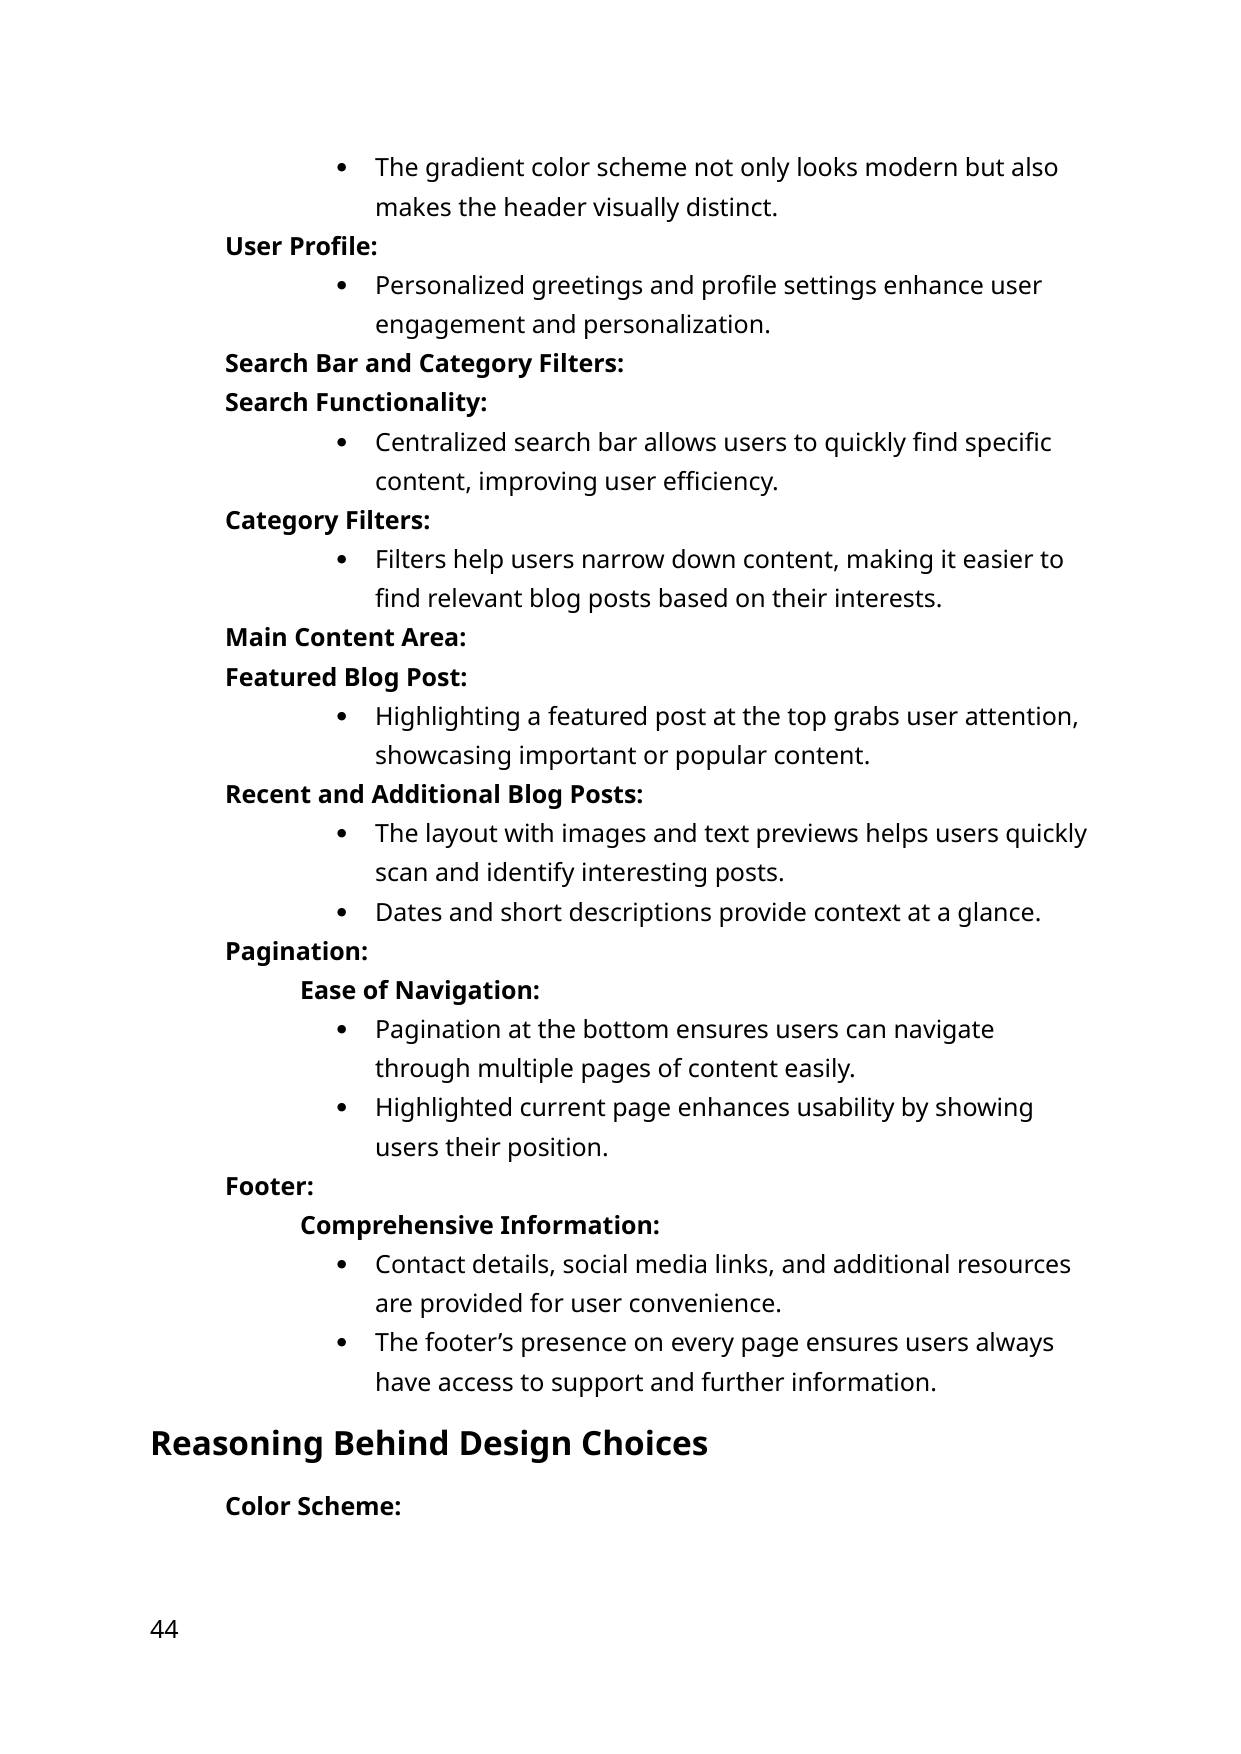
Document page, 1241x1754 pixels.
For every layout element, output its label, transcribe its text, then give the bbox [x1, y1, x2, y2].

list Search Functionality: [225, 385, 1090, 419]
list Highlighting a featured post at the top grabs user attention, showcasing important or popular content. [337, 698, 1090, 772]
list Main Content Area: [225, 620, 1090, 654]
list Category Filters: [225, 502, 1090, 537]
list User Profile: [225, 228, 1090, 262]
list Footer: [225, 1168, 1090, 1202]
list Dates and short descriptions provide context at a glance. [337, 894, 1090, 928]
list Featured Blog Post: [225, 659, 1090, 693]
list Color Scheme: [225, 1489, 1090, 1523]
list Pagination: [225, 933, 1090, 967]
list The layout with images and text previews helps users quickly scan and identify interesting posts. [337, 816, 1090, 889]
list Ease of Navigation: [225, 972, 1090, 1007]
list Comprehensive Information: [225, 1207, 1090, 1242]
list Filters help users narrow down content, making it easier to find relevant blog posts based on their interests. [337, 542, 1090, 615]
list Personalized greetings and profile settings enhance user engagement and personalization. [337, 267, 1090, 341]
list Recent and Additional Blog Posts: [225, 777, 1090, 811]
list Pagination at the bottom ensures users can navigate through multiple pages of content easily. [337, 1012, 1090, 1085]
list Highlighted current page enhances usability by showing users their position. [337, 1090, 1090, 1163]
text Reasoning Behind Design Choices [150, 1420, 1090, 1465]
list The footer’s presence on every page ensures users always have access to support and further information. [337, 1325, 1090, 1398]
list Contact details, social media links, and additional resources are provided for user convenience. [337, 1247, 1090, 1320]
list Centralized search bar allows users to quickly find specific content, improving user efficiency. [337, 424, 1090, 497]
list The gradient color scheme not only looks modern but also makes the header visually distinct. [337, 150, 1090, 223]
list Search Bar and Category Filters: [225, 346, 1090, 380]
